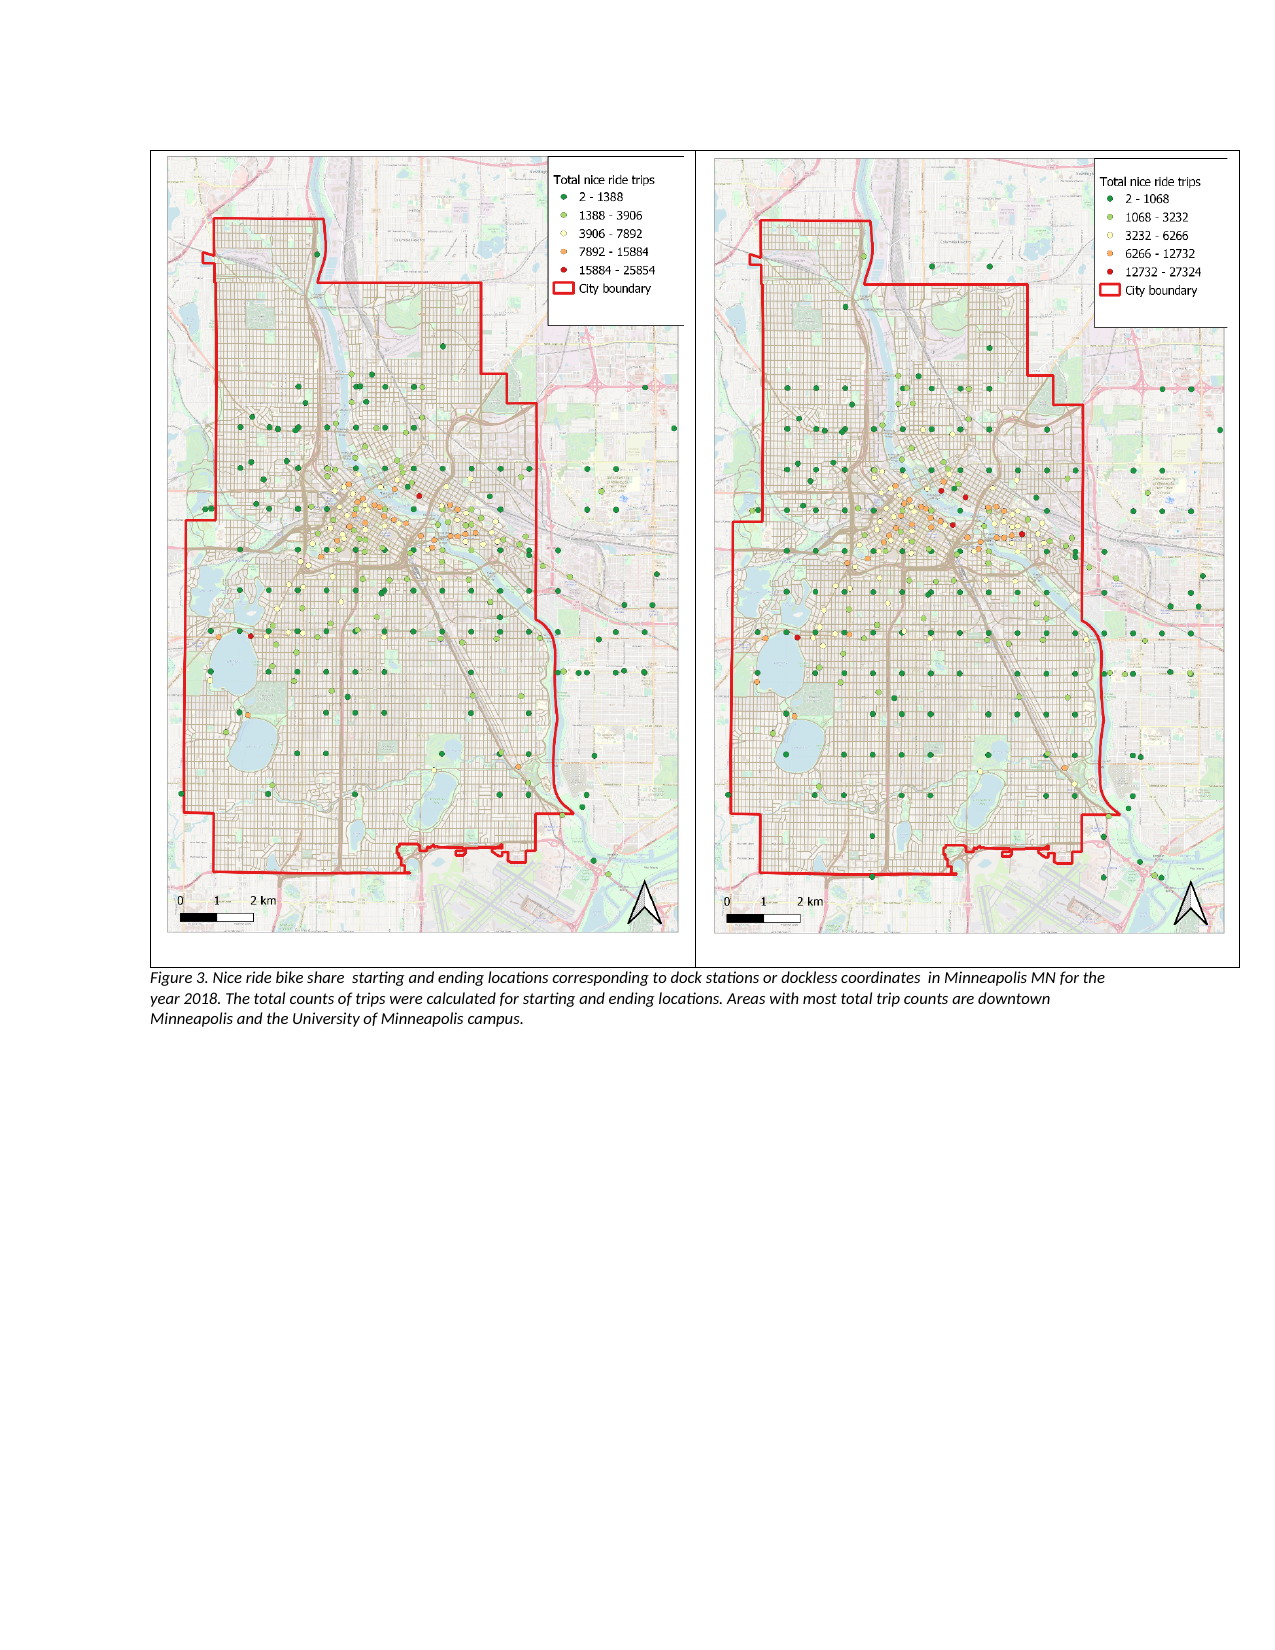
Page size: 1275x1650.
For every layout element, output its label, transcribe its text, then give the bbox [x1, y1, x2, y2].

text Figure 3. Nice ride bike share starting and ending locations corresponding to dock stations or dockless coordinates in Minneapolis MN for the year 2018. The total counts of trips were calculated for starting and ending locations. Areas with most total trip counts are downtown Minneapolis and the University of Minneapolis campus. [150, 968, 1125, 1028]
picture [161, 151, 684, 937]
picture [706, 151, 1228, 939]
table_header A) Starting trips [151, 151, 695, 967]
table_header B) Ending trips [696, 151, 1239, 967]
